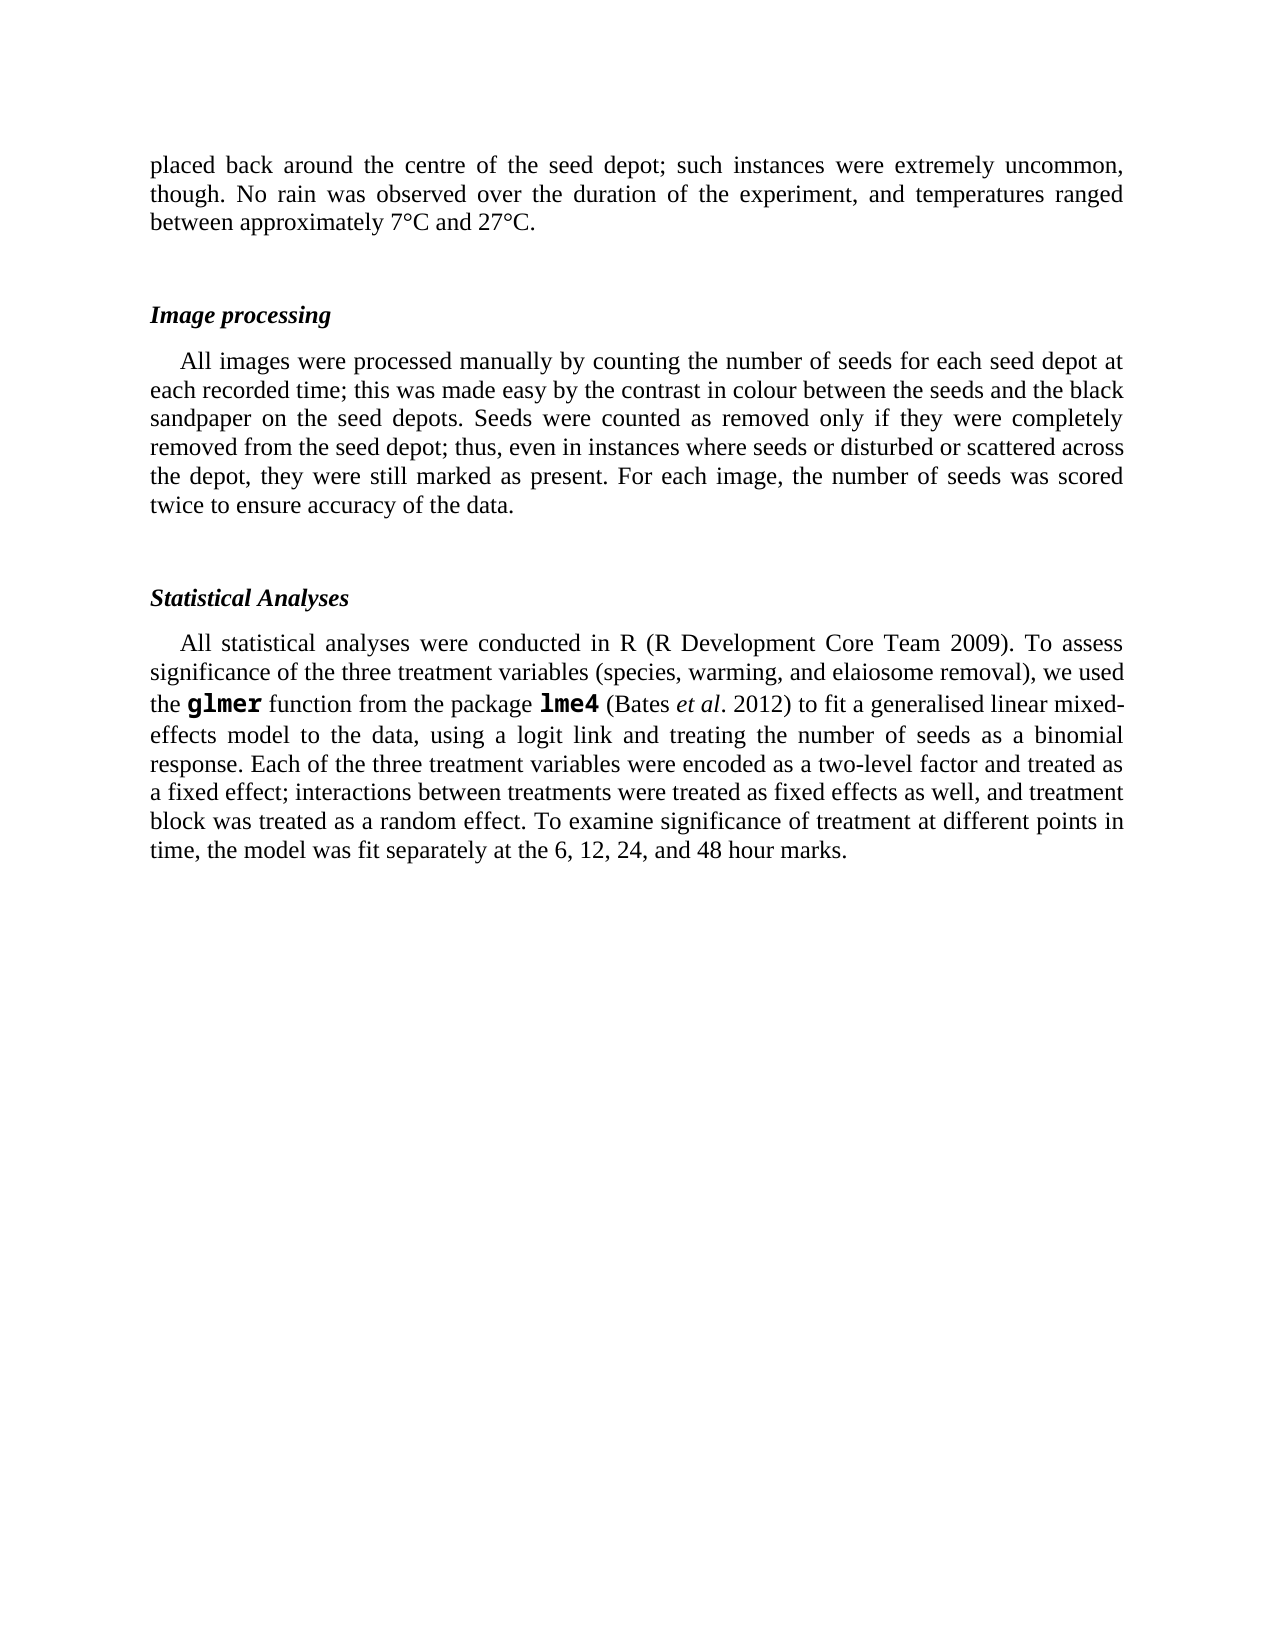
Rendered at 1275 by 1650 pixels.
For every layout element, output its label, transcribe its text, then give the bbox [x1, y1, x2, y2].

text All images were processed manually by counting the number of seeds for each seed depot at each recorded time; this was made easy by the contrast in colour between the seeds and the black sandpaper on the seed depots. Seeds were counted as removed only if they were completely removed from the seed depot; thus, even in instances where seeds or disturbed or scattered across the depot, they were still marked as present. For each image, the number of seeds was scored twice to ensure accuracy of the data. [150, 346, 1125, 518]
text Statistical Analyses [150, 583, 1125, 612]
text Image processing [150, 301, 1125, 329]
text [150, 150, 1125, 236]
text All statistical analyses were conducted in R (R Development Core Team 2009). To assess significance of the three treatment variables (species, warming, and elaiosome removal), we used the glmer function from the package lme4 (Bates et al. 2012) to fit a generalised linear mixed-effects model to the data, using a logit link and treating the number of seeds as a binomial response. Each of the three treatment variables were encoded as a two-level factor and treated as a fixed effect; interactions between treatments were treated as fixed effects as well, and treatment block was treated as a random effect. To examine significance of treatment at different points in time, the model was fit separately at the 6, 12, 24, and 48 hour marks. [150, 628, 1125, 864]
